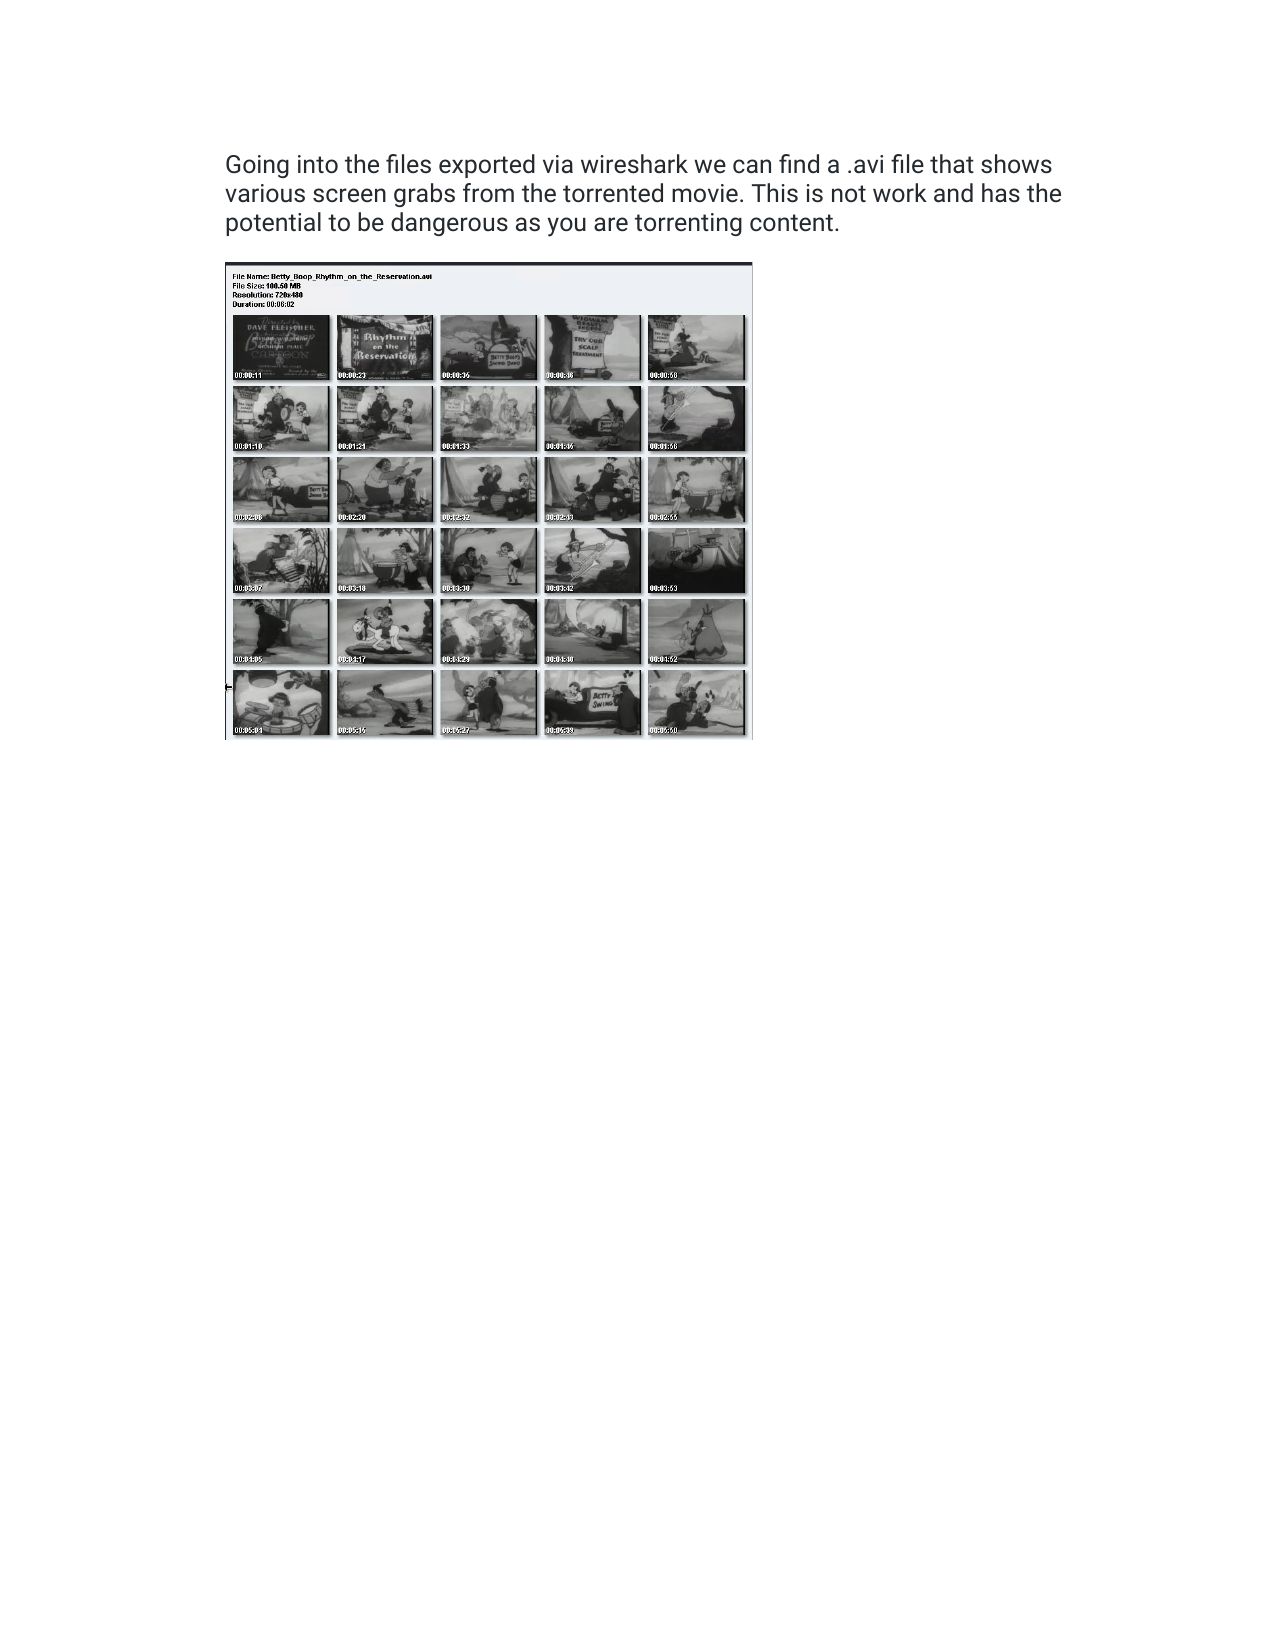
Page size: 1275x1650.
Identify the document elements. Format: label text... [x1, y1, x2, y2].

picture [225, 262, 753, 740]
text Going into the files exported via wireshark we can find a .avi file that shows various screen grabs from the torrented movie. This is not work and has the potential to be dangerous as you are torrenting content. [225, 150, 1125, 238]
